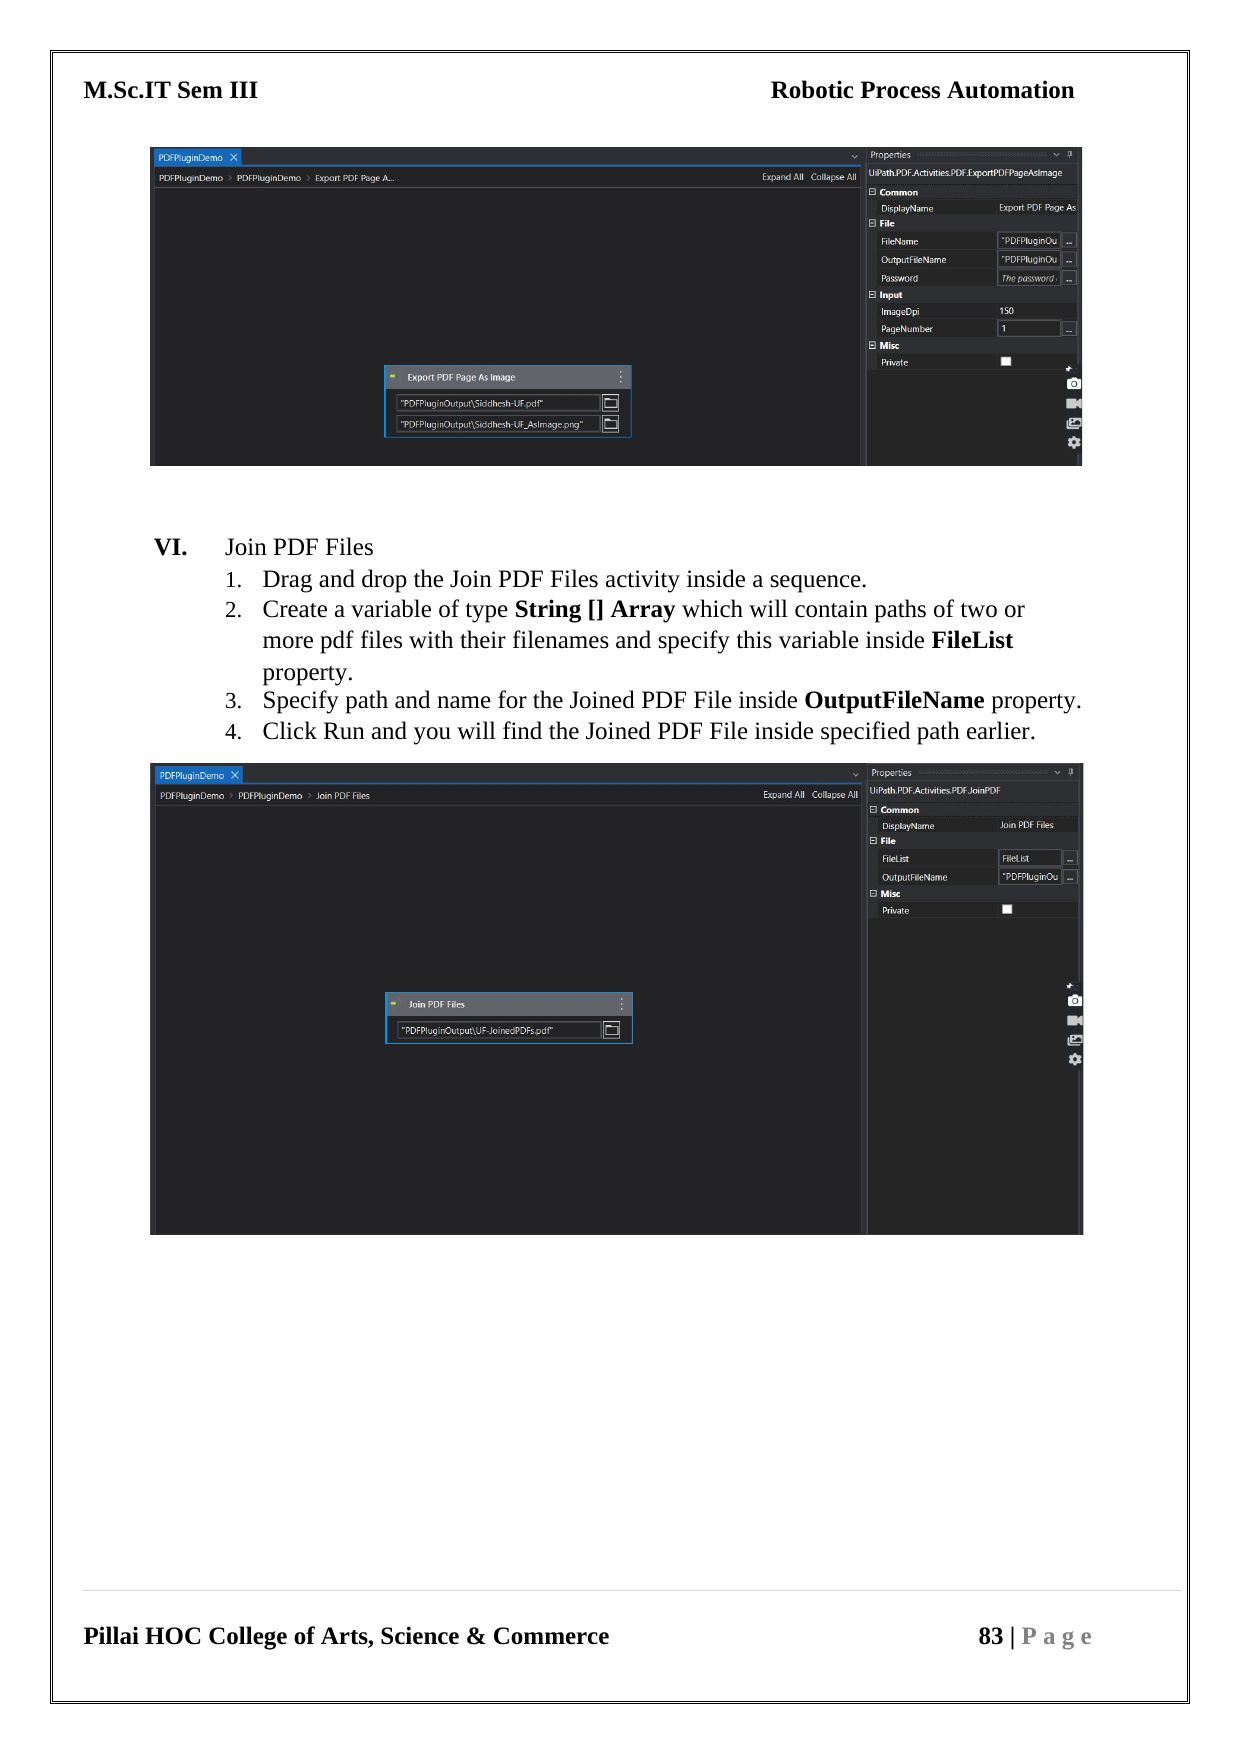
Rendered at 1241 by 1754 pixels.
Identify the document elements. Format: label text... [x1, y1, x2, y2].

list Drag and drop the Join PDF Files activity inside a sequence. [225, 564, 1182, 592]
list Click Run and you will find the Joined PDF File inside specified path earlier. [225, 716, 1182, 745]
picture [150, 147, 1083, 466]
picture [150, 763, 1084, 1235]
subtitle Join PDF Files [153, 532, 1182, 561]
list Create a variable of type String [] Array which will contain paths of two or more pdf files with their filenames and specify this variable inside FileList property. [225, 594, 1051, 685]
list Specify path and name for the Joined PDF File inside OutputFileName property. [225, 688, 1182, 714]
